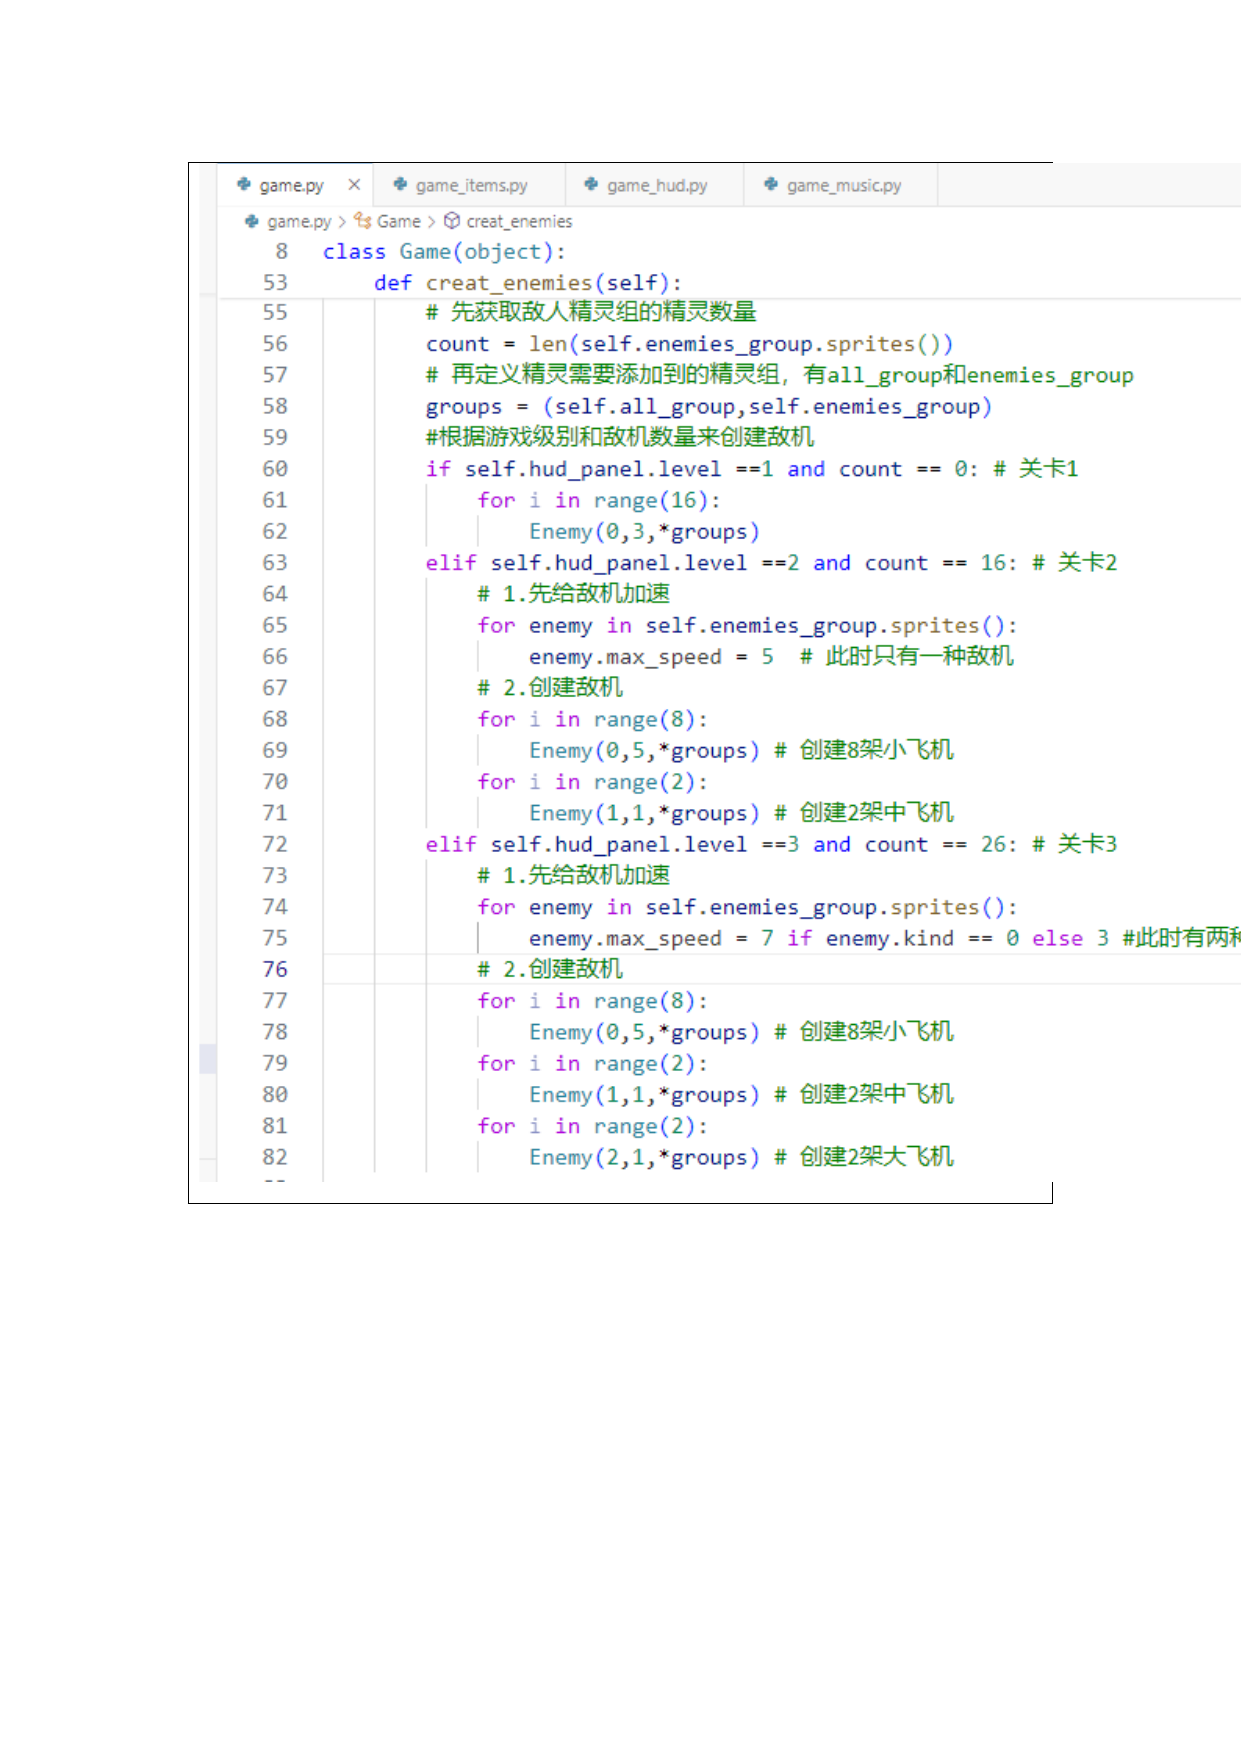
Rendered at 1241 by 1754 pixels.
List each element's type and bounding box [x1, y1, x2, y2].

picture [199, 163, 1241, 1182]
table_header [189, 163, 1052, 1203]
